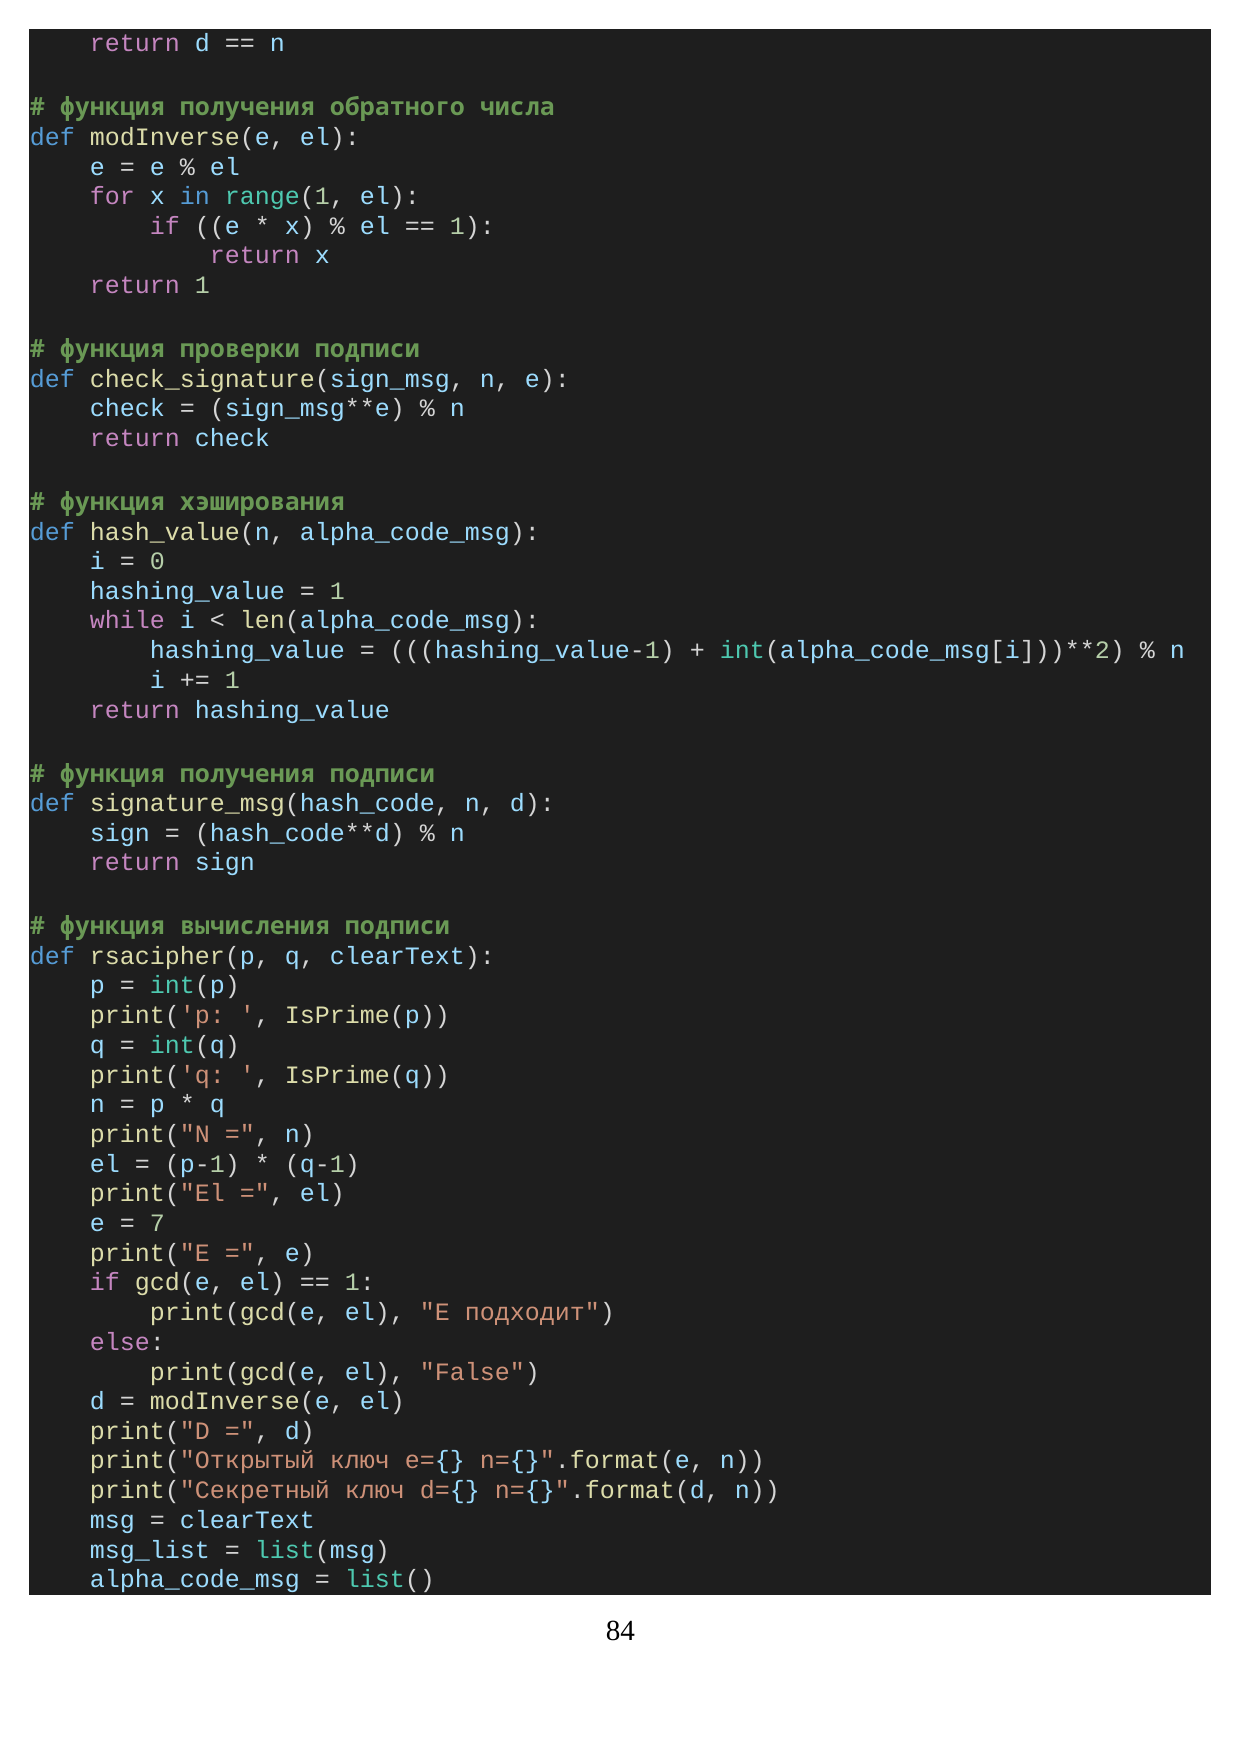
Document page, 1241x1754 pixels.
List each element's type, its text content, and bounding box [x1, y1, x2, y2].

text i = 0 [29, 547, 1211, 577]
text return d == n [29, 29, 1211, 59]
text print("N =", n) [29, 1120, 1211, 1150]
text return check [29, 424, 1211, 454]
text p = int(p) [29, 972, 1211, 1001]
text e = e % el [29, 153, 1211, 182]
text i += 1 [29, 666, 1211, 696]
text if ((e * x) % el == 1): [29, 212, 1211, 242]
text while i < len(alpha_code_msg): [29, 607, 1211, 636]
text n = p * q [29, 1091, 1211, 1120]
text print("D =", d) [29, 1417, 1211, 1447]
text def hash_value(n, alpha_code_msg): [29, 518, 1211, 547]
text print("Открытый ключ e={} n={}".format(e, n)) [29, 1447, 1211, 1476]
text msg_list = list(msg) [29, 1536, 1211, 1566]
text def rsacipher(p, q, clearText): [29, 942, 1211, 972]
text else: [29, 1328, 1211, 1358]
text hashing_value = 1 [29, 577, 1211, 607]
text def signature_msg(hash_code, n, d): [29, 789, 1211, 819]
text sign = (hash_code**d) % n [29, 819, 1211, 849]
text q = int(q) [29, 1031, 1211, 1061]
text hashing_value = (((hashing_value-1) + int(alpha_code_msg[i]))**2) % n [29, 636, 1211, 666]
text def modInverse(e, el): [29, 123, 1211, 153]
text print(gcd(e, el), "False") [29, 1358, 1211, 1387]
text print("E =", e) [29, 1239, 1211, 1269]
text d = modInverse(e, el) [29, 1387, 1211, 1417]
text print('q: ', IsPrime(q)) [29, 1061, 1211, 1091]
text def check_signature(sign_msg, n, e): [29, 365, 1211, 394]
text for x in range(1, el): [29, 182, 1211, 212]
text # функция получения подписи [29, 755, 1211, 789]
text print("Секретный ключ d={} n={}".format(d, n)) [29, 1476, 1211, 1506]
text if gcd(e, el) == 1: [29, 1269, 1211, 1298]
text msg = clearText [29, 1506, 1211, 1536]
text return sign [29, 849, 1211, 878]
text return 1 [29, 271, 1211, 301]
text # функция получения обратного числа [29, 89, 1211, 123]
text el = (p-1) * (q-1) [29, 1150, 1211, 1179]
text return hashing_value [29, 696, 1211, 726]
text print(gcd(e, el), "E подходит") [29, 1298, 1211, 1328]
text return x [29, 242, 1211, 271]
text # функция хэширования [29, 484, 1211, 518]
text alpha_code_msg = list() [29, 1566, 1211, 1595]
text e = 7 [29, 1209, 1211, 1239]
text check = (sign_msg**e) % n [29, 394, 1211, 424]
text # функция проверки подписи [29, 331, 1211, 365]
text print("El =", el) [29, 1179, 1211, 1209]
text # функция вычисления подписи [29, 908, 1211, 942]
text print('p: ', IsPrime(p)) [29, 1001, 1211, 1031]
